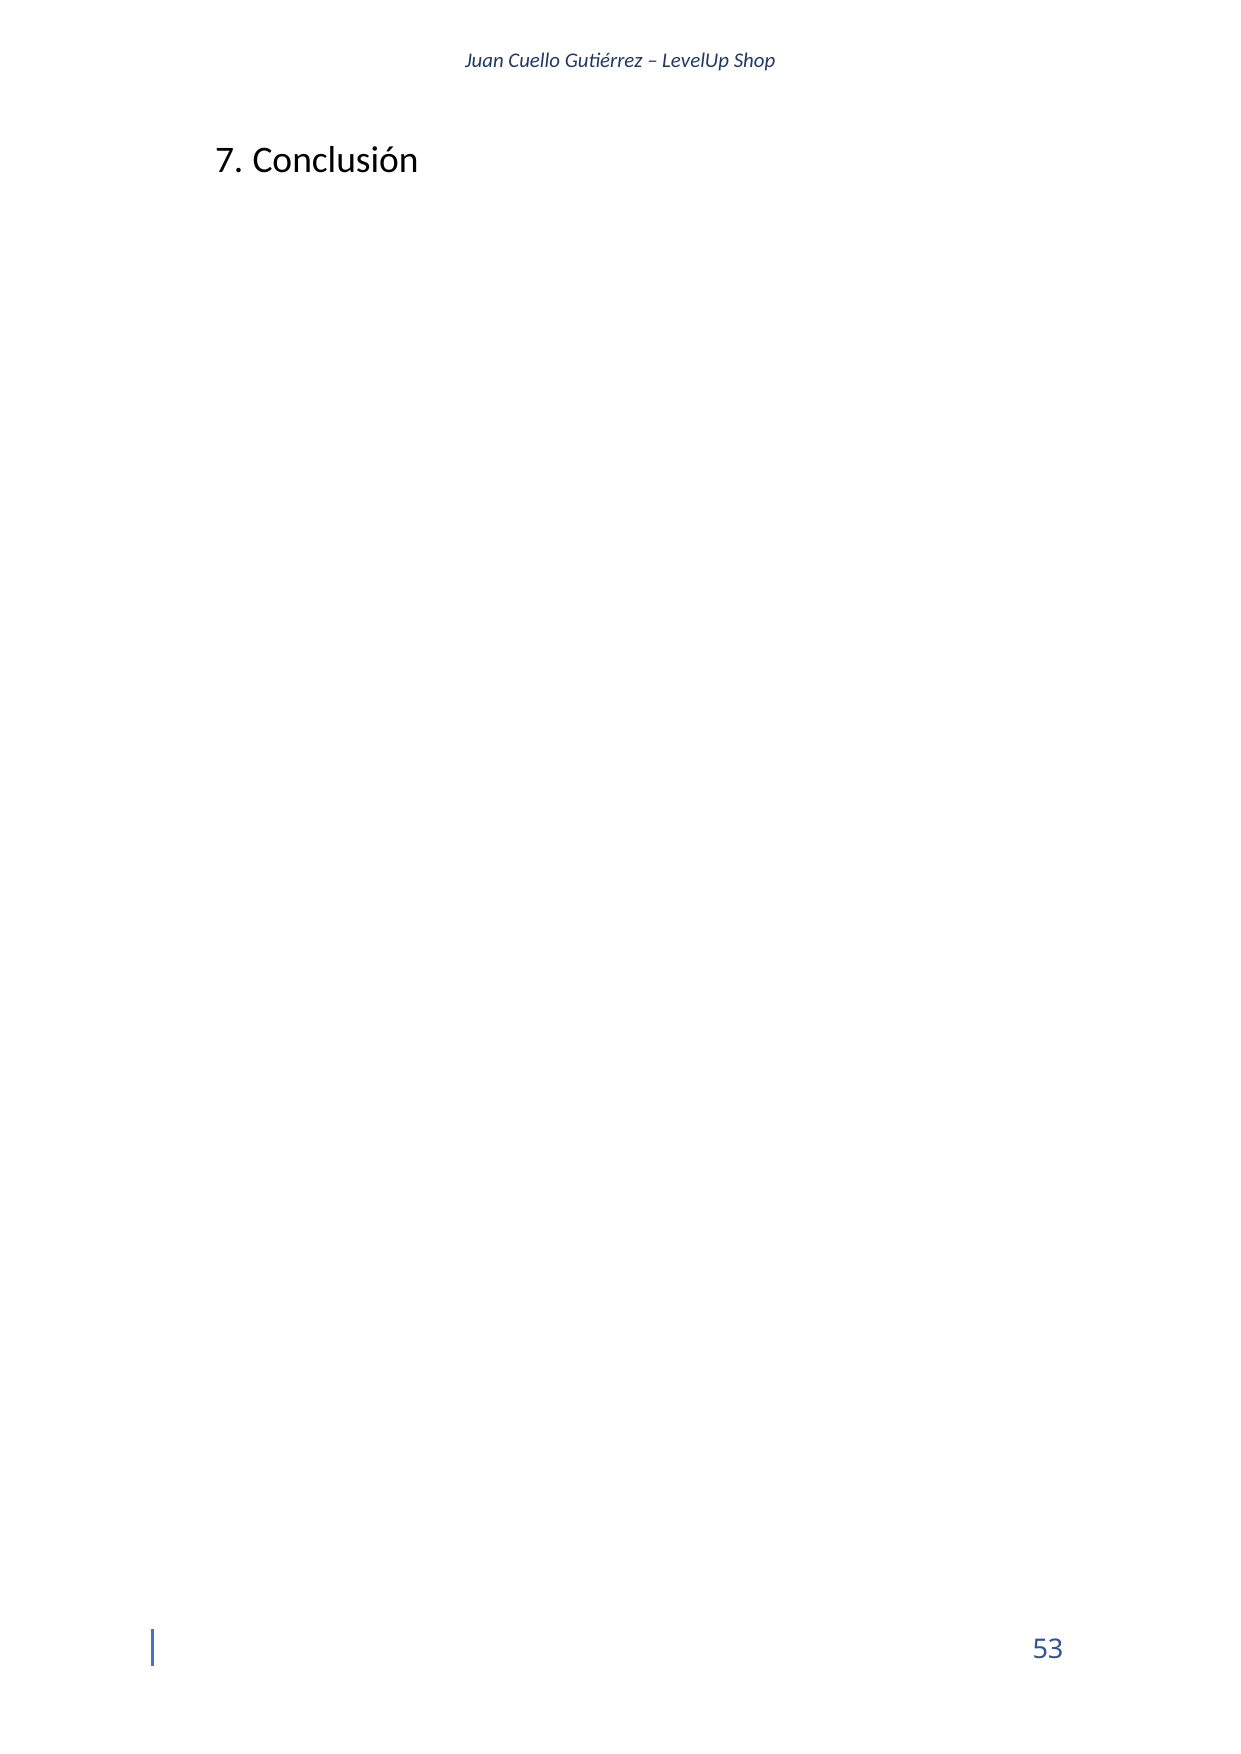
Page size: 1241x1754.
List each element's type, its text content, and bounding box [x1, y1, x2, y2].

list Conclusión [215, 148, 1063, 179]
